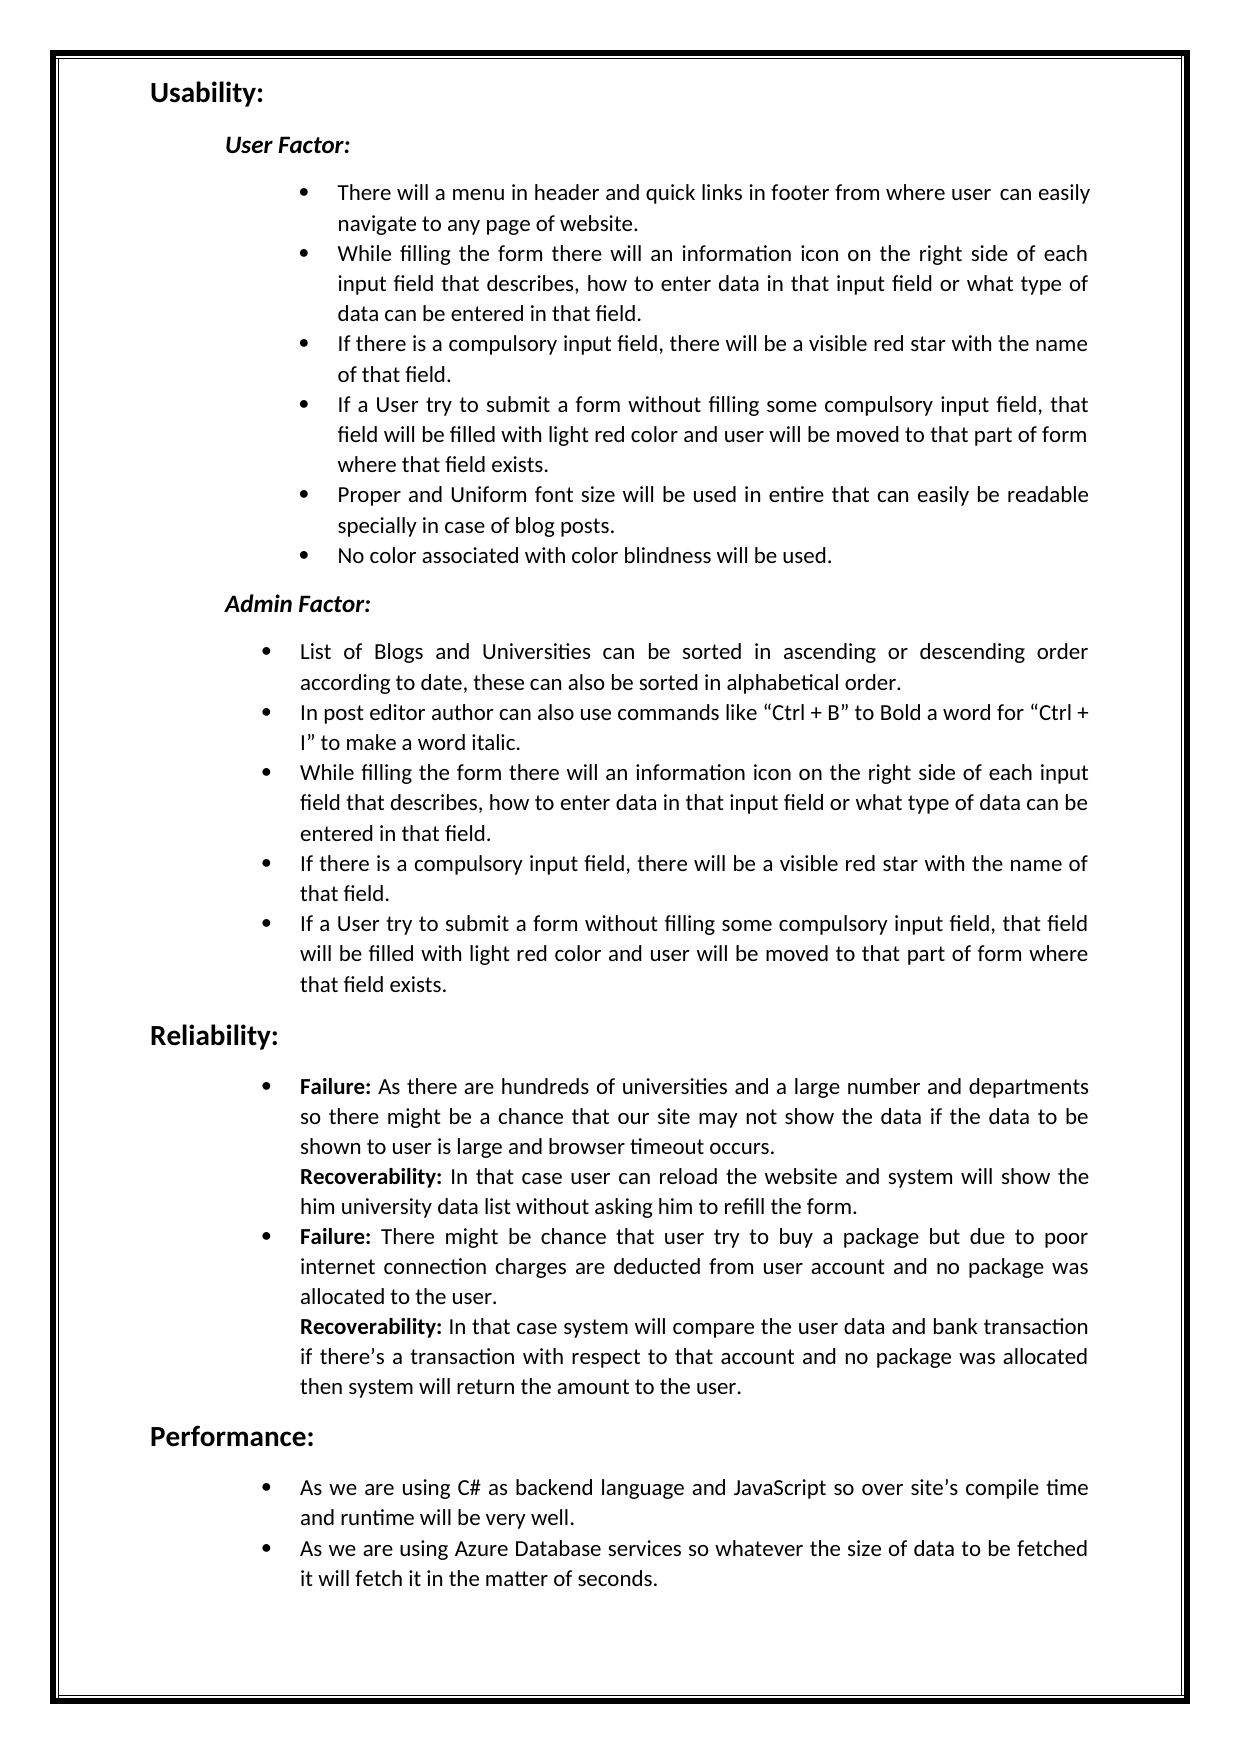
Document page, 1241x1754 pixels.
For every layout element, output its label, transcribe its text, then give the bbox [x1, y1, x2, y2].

list Failure: As there are hundreds of universities and a large number and departments so there might be a chance that our site may not show the data if the data to be shown to user is large and browser timeout occurs. [262, 1072, 1090, 1160]
list Recoverability: In that case system will compare the user data and bank transaction if there’s a transaction with respect to that account and no package was allocated then system will return the amount to the user. [300, 1312, 1090, 1400]
list While filling the form there will an information icon on the right side of each input field that describes, how to enter data in that input field or what type of data can be entered in that field. [262, 758, 1090, 847]
list Recoverability: In that case user can reload the website and system will show the him university data list without asking him to refill the form. [300, 1162, 1090, 1220]
text Usability: [150, 74, 1090, 109]
list If a User try to submit a form without filling some compulsory input field, that field will be filled with light red color and user will be moved to that part of form where that field exists. [300, 390, 1090, 478]
text Admin Factor: [150, 588, 1090, 618]
list No color associated with color blindness will be used. [300, 541, 1090, 569]
list If there is a compulsory input field, there will be a visible red star with the name of that field. [262, 849, 1090, 907]
text Reliability: [150, 1017, 1090, 1052]
list If there is a compulsory input field, there will be a visible red star with the name of that field. [300, 329, 1090, 388]
text Performance: [150, 1418, 1090, 1454]
text User Factor: [150, 129, 1090, 159]
list As we are using Azure Database services so whatever the size of data to be fetched it will fetch it in the matter of seconds. [262, 1534, 1090, 1592]
list In post editor author can also use commands like “Ctrl + B” to Bold a word for “Ctrl + I” to make a word italic. [262, 698, 1090, 756]
list List of Blogs and Universities can be sorted in ascending or descending order according to date, these can also be sorted in alphabetical order. [262, 637, 1090, 696]
list Failure: There might be chance that user try to buy a package but due to poor internet connection charges are deducted from user account and no package was allocated to the user. [262, 1222, 1090, 1310]
list While filling the form there will an information icon on the right side of each input field that describes, how to enter data in that input field or what type of data can be entered in that field. [300, 239, 1090, 327]
list There will a menu in header and quick links in footer from where user can easily navigate to any page of website. [300, 178, 1090, 237]
list As we are using C# as backend language and JavaScript so over site’s compile time and runtime will be very well. [262, 1473, 1090, 1531]
list Proper and Uniform font size will be used in entire that can easily be readable specially in case of blog posts. [300, 481, 1090, 539]
list If a User try to submit a form without filling some compulsory input field, that field will be filled with light red color and user will be moved to that part of form where that field exists. [262, 909, 1090, 998]
